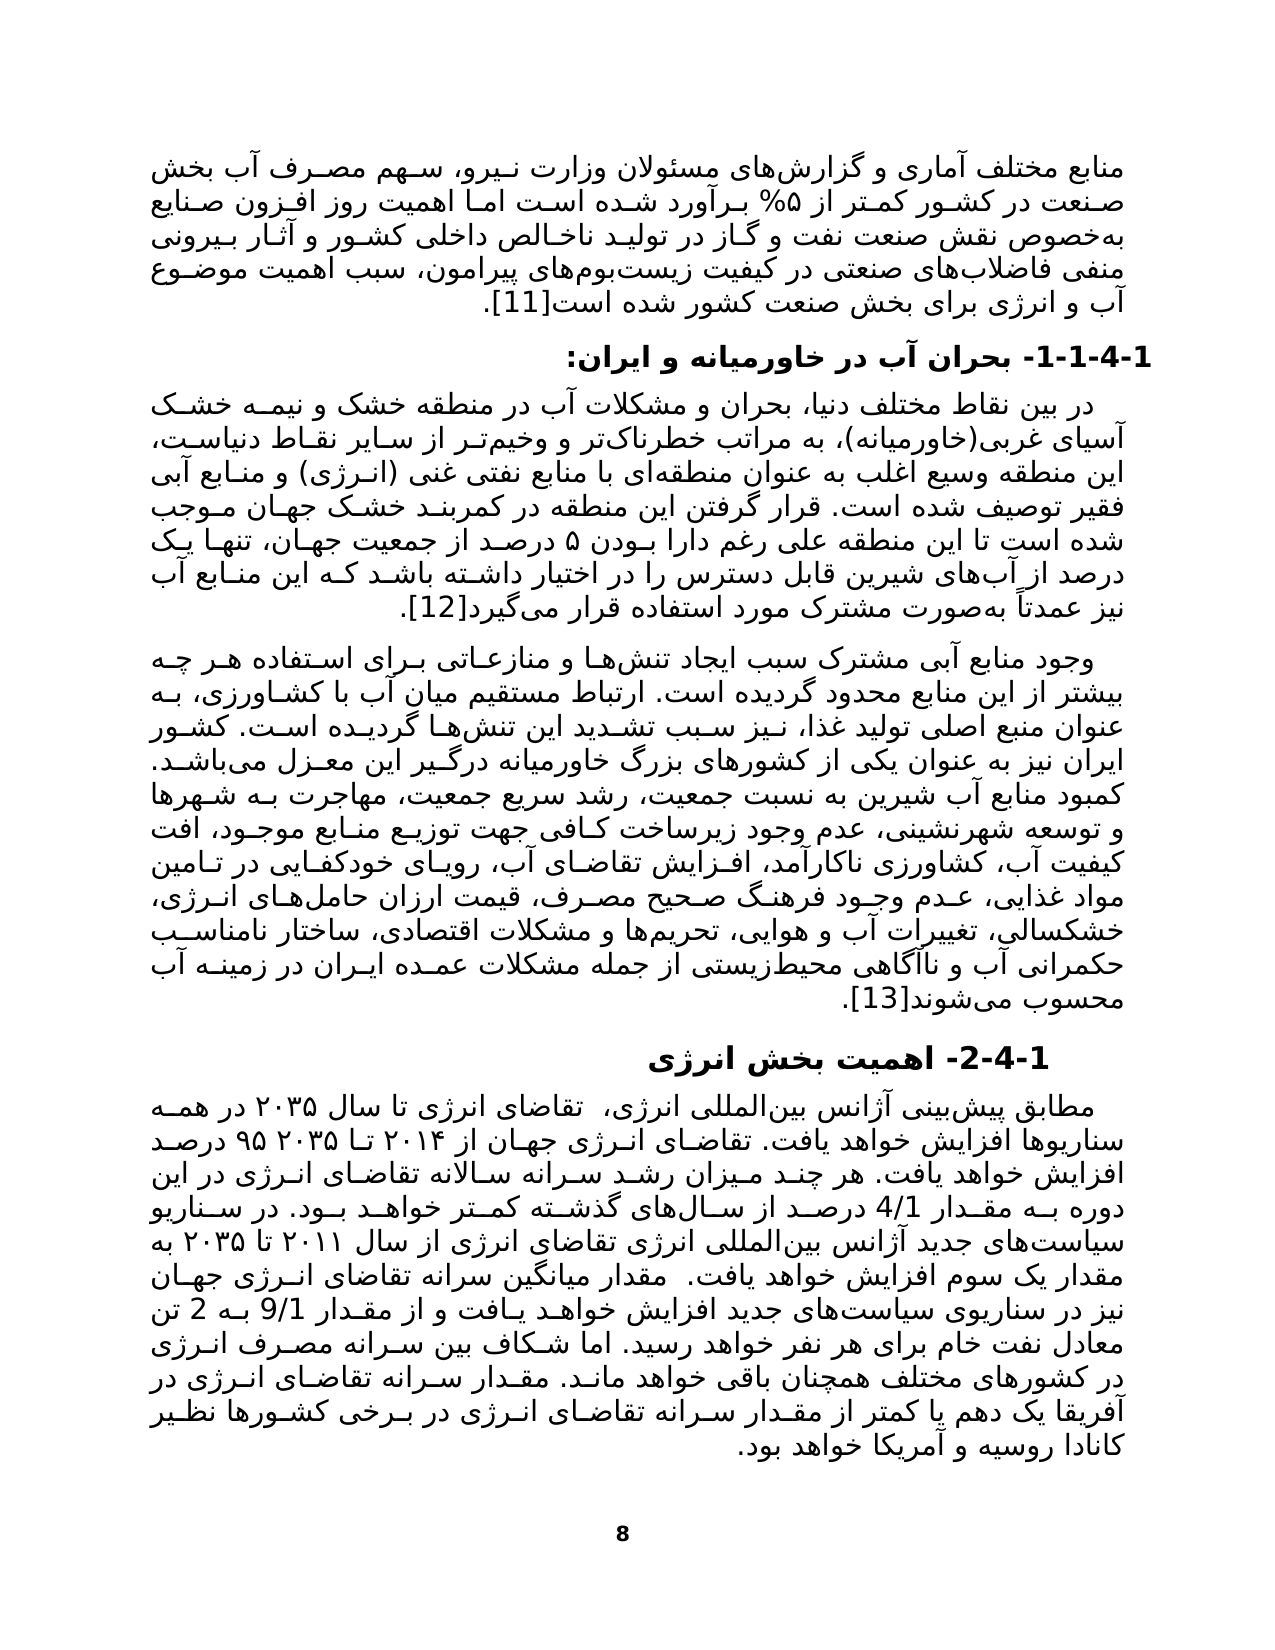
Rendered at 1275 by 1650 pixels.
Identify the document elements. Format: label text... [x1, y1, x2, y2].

text مطابق پیش‌بینی آژانس بین‌المللی انرژی، تقاضای انرژی تا سال ۲۰۳۵ در همه سناریوها افزایش خواهد یافت. تقاضای انرژی جهان از ۲۰۱۴ تا ۲۰۳۵ ۹۵ درصد افزایش خواهد یافت. هر چند میزان رشد سرانه سالانه تقاضای انرژی در این دوره به مقدار 4/1 درصد از سال‌های گذشته کمتر خواهد بود. در سناریو سیاست‌های جدید آژانس بین‌المللی انرژی تقاضای انرژی از سال ۲۰۱۱ تا ۲۰۳۵ به مقدار یک سوم افزایش خواهد یافت. مقدار میانگین سرانه تقاضای انرژی جهان نیز در سناریوی سیاست‌های جدید افزایش خواهد یافت و از مقدار 9/1 به 2 تن معادل نفت خام برای هر نفر خواهد رسید. اما شکاف بین سرانه مصرف انرژی در کشورهای مختلف همچنان باقی خواهد ماند. مقدار سرانه تقاضای انرژی در آفریقا یک دهم یا کمتر از مقدار سرانه تقاضای انرژی در برخی کشورها نظیر کانادا روسیه و آمریکا خواهد بود. [150, 1089, 1125, 1462]
subtitle اهمیت بخش انرژی [150, 1040, 1050, 1076]
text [150, 150, 1125, 320]
text در بین نقاط مختلف دنیا، بحران و مشکلات آب در منطقه خشک و نیمه خشک آسیای غربی(خاورمیانه)، به مراتب خطرناک‌تر و وخیم‌تر از سایر نقاط دنیاست، این منطقه وسیع اغلب به عنوان منطقه‌ای با منابع نفتی غنی (انرژی) و منابع آبی فقیر توصیف شده‌ است. قرار گرفتن این منطقه در کمربند خشک جهان موجب شده است تا این منطقه علی رغم دارا بودن ۵ درصد از جمعیت جهان، تنها یک درصد از آب‌های شیرین قابل دسترس را در اختیار داشته باشد که این منابع آب نیز عمدتاً به‌صورت مشترک مورد استفاده قرار می‌گیرد[12]. [150, 387, 1125, 625]
subtitle بحران آب در خاورمیانه و ایران: [150, 341, 1012, 374]
text وجود منابع آبی مشترک سبب ایجاد تنش‌ها و منازعاتی برای استفاده هر چه بیشتر از این منابع محدود گردیده است. ارتباط مستقیم میان آب با کشاورزی، به عنوان منبع اصلی تولید غذا، نیز سبب تشدید این تنش‌ها گردیده است. کشور ایران نیز به عنوان یکی از کشورهای بزرگ خاورمیانه درگیر این معزل می‌باشد. کمبود منابع آب شیرین به نسبت جمعیت، رشد سریع جمعیت، مهاجرت به شهرها و توسعه شهرنشینی، عدم وجود زیرساخت کافی جهت توزیع منابع موجود، افت کیفیت آب، کشاورزی ناکارآمد، افزایش تقاضای آب، رویای خودکفایی در تامین مواد غذایی، عدم وجود فرهنگ صحیح مصرف، قیمت ارزان حامل‌های انرژی، خشکسالی، تغییرات آب و هوایی، تحریم‌ها و مشکلات اقتصادی، ساختار نامناسب حکمرانی آب و ناآگاهی محیط‌زیستی از جمله مشکلات عمده ایران در زمینه آب محسوب می‌شوند[13]. [150, 641, 1125, 1015]
